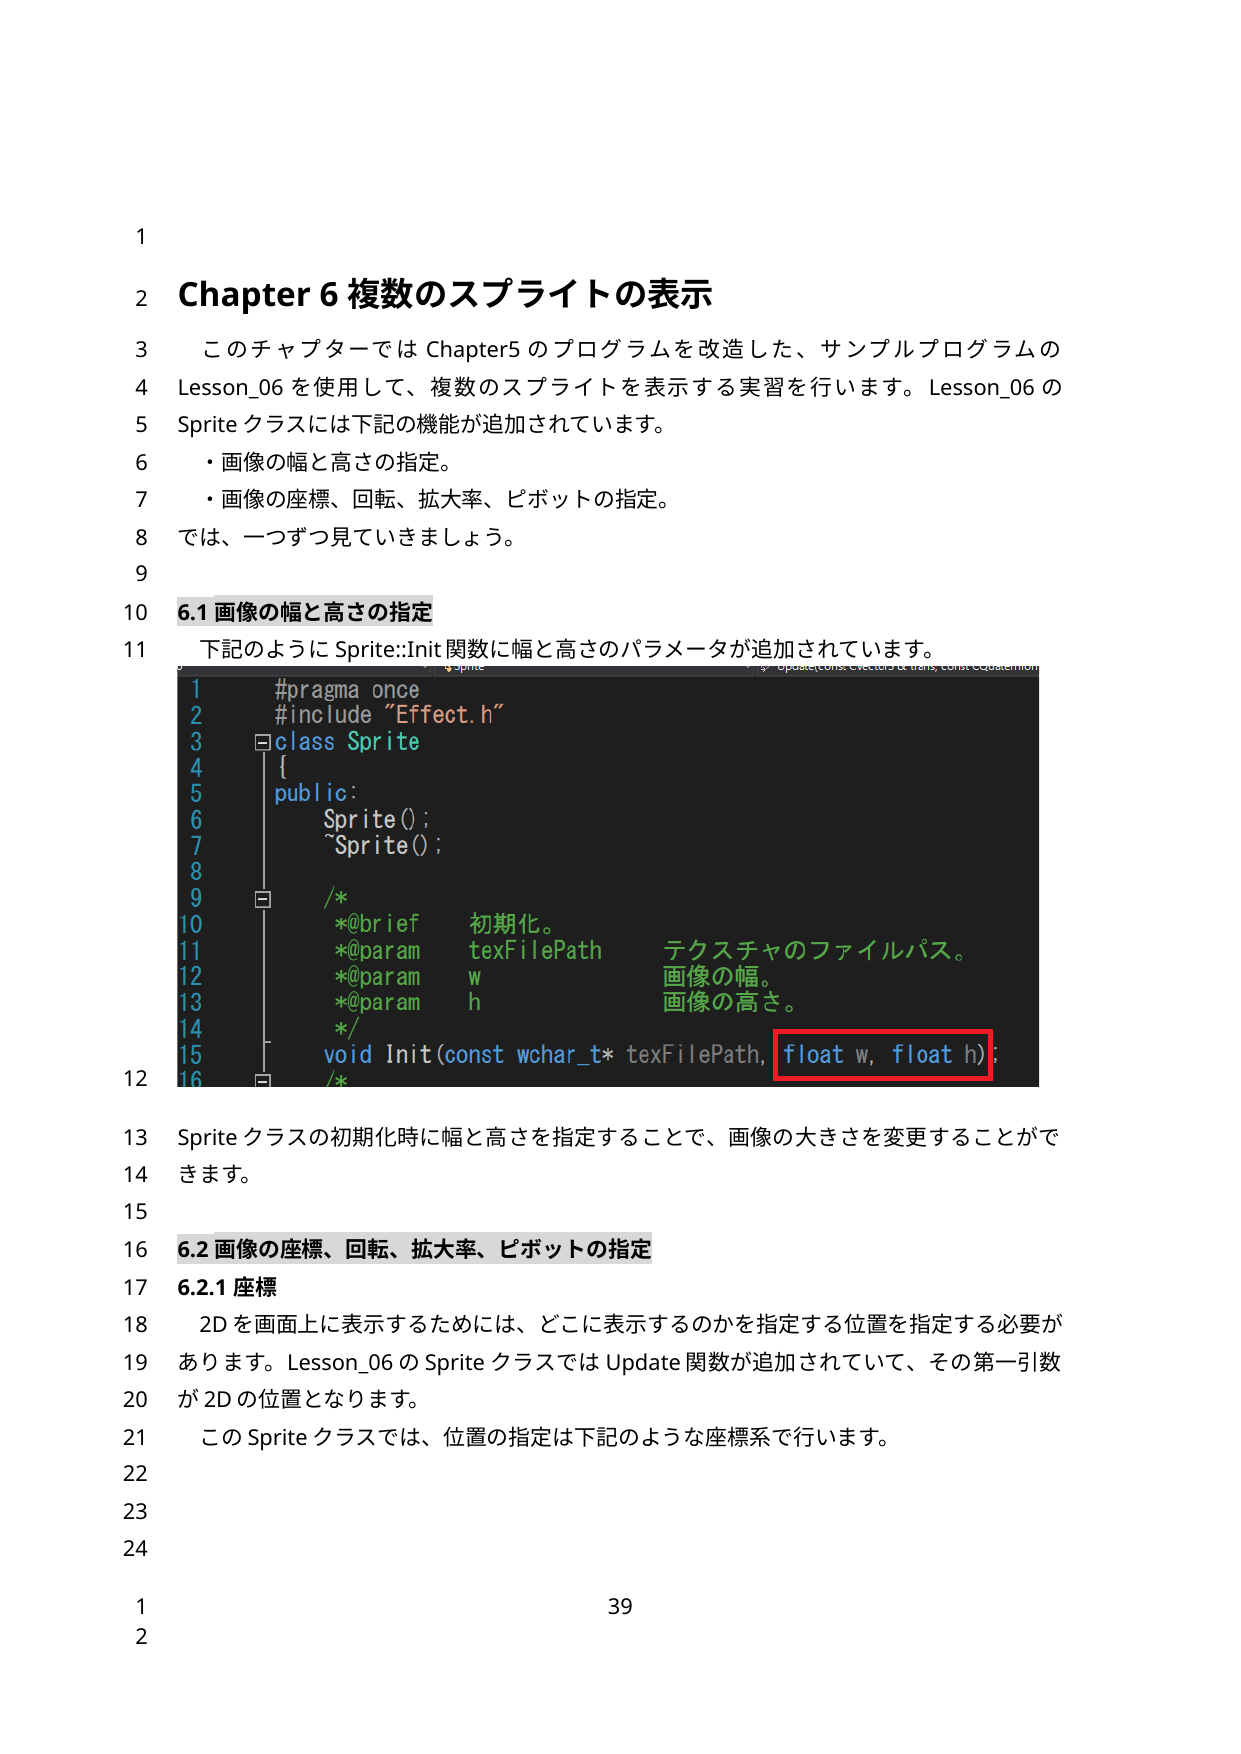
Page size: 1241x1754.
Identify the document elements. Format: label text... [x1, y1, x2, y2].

text ・画像の幅と高さの指定。 [177, 442, 1063, 479]
text Spriteクラスの初期化時に幅と高さを指定することで、画像の大きさを変更することができます。 [177, 1117, 1063, 1192]
subtitle 6.2 画像の座標、回転、拡大率、ピボットの指定 [177, 1229, 1063, 1267]
text 下記のようにSprite::Init関数に幅と高さのパラメータが追加されています。 [177, 629, 1063, 667]
text では、一つずつ見ていきましょう。 [177, 517, 1063, 554]
subtitle 6.2.1 座標 [177, 1267, 1063, 1304]
text このチャプターではChapter5のプログラムを改造した、サンプルプログラムのLesson_06を使用して、複数のスプライトを表示する実習を行います。Lesson_06のSpriteクラスには下記の機能が追加されています。 [177, 329, 1063, 442]
picture [177, 666, 1040, 1087]
text 2Dを画面上に表示するためには、どこに表示するのかを指定する位置を指定する必要があります。Lesson_06のSpriteクラスではUpdate関数が追加されていて、その第一引数が2Dの位置となります。 [177, 1304, 1063, 1417]
subtitle Chapter 6 複数のスプライトの表示 [177, 254, 1063, 329]
text ・画像の座標、回転、拡大率、ピボットの指定。 [177, 479, 1063, 517]
text このSpriteクラスでは、位置の指定は下記のような座標系で行います。 [177, 1417, 1063, 1454]
subtitle 6.1 画像の幅と高さの指定 [177, 592, 1063, 629]
